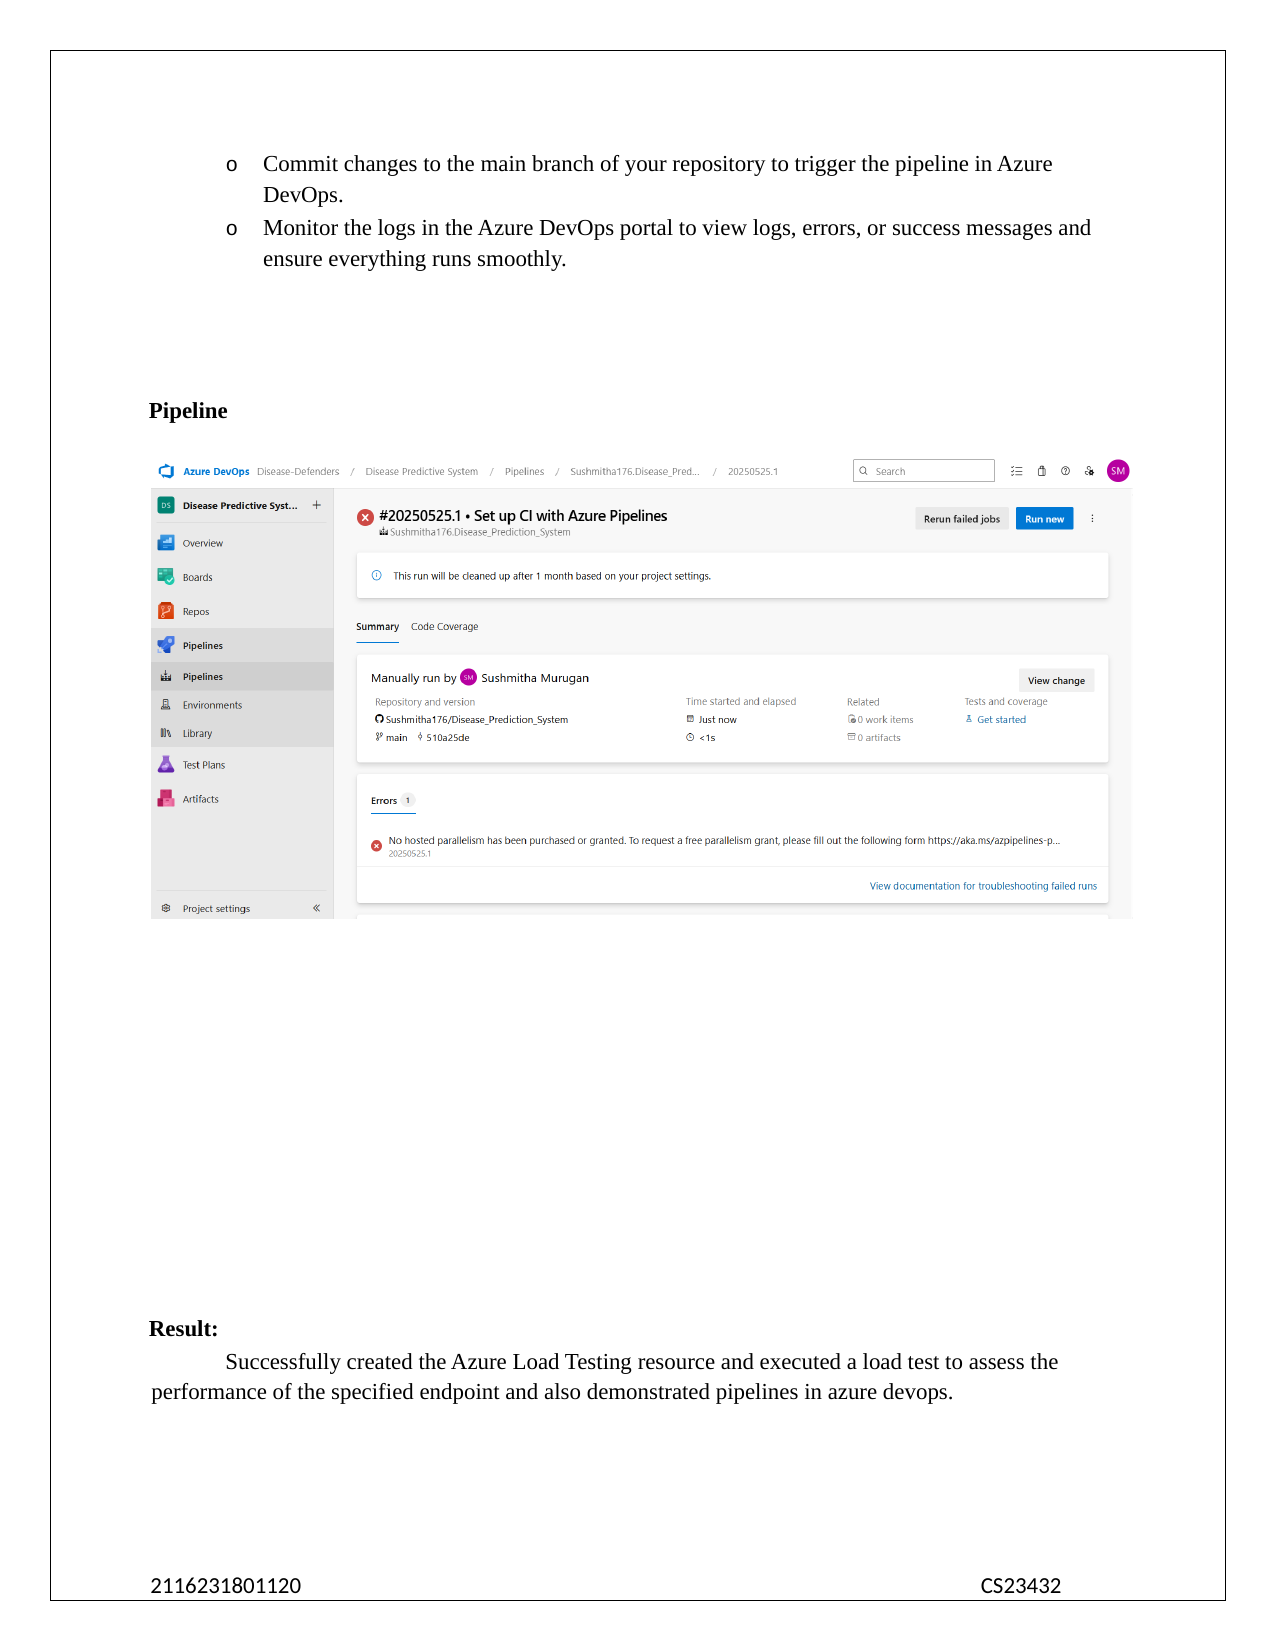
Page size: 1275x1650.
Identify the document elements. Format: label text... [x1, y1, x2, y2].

text Successfully created the Azure Load Testing resource and executed a load test to assess the performance of the specified endpoint and also demonstrated pipelines in azure devops. [150, 1348, 1126, 1404]
text Pipeline [149, 397, 1063, 423]
picture [151, 455, 1133, 919]
list Commit changes to the main branch of your repository to trigger the pipeline in Azure DevOps. [225, 150, 1126, 207]
list Monitor the logs in the Azure DevOps portal to view logs, errors, or success messages and ensure everything runs smoothly. [225, 214, 1126, 271]
text Result: [149, 1315, 1063, 1341]
